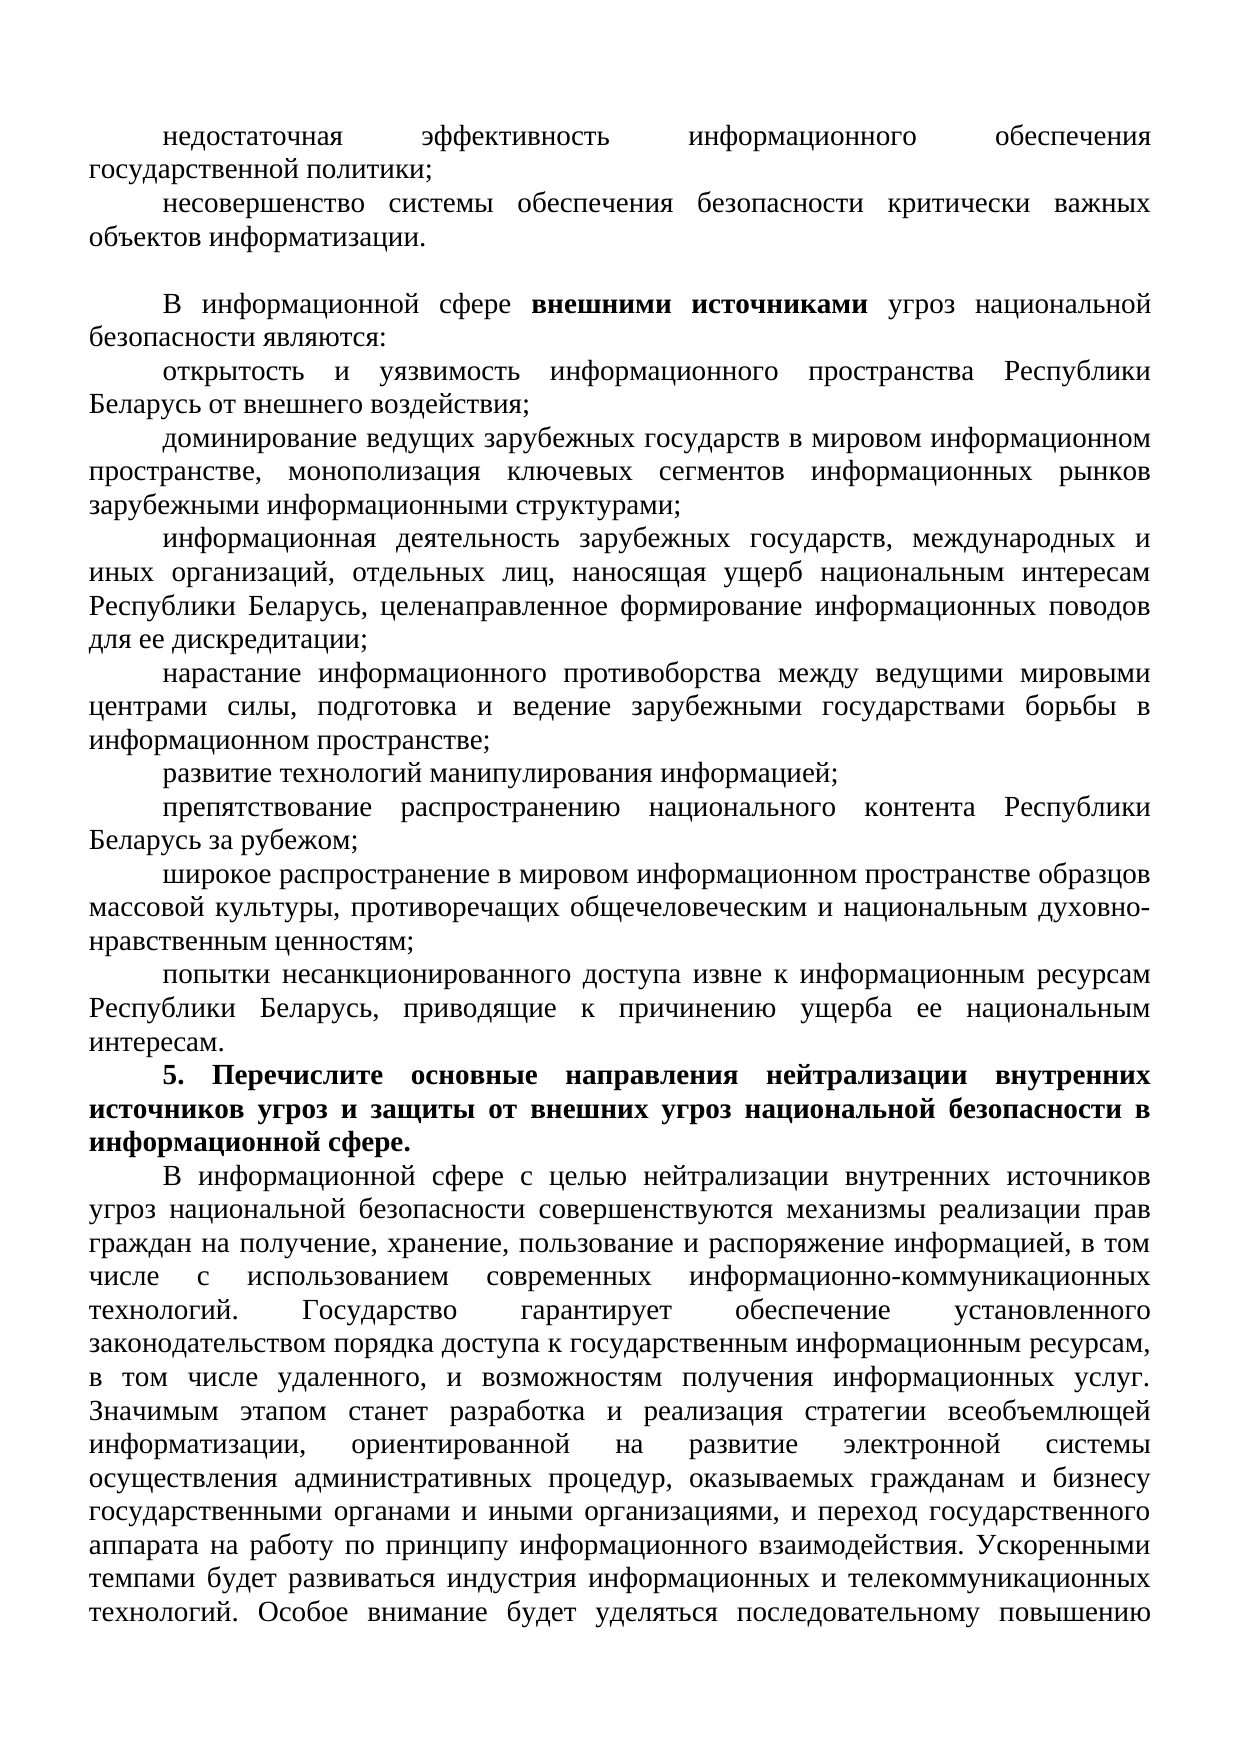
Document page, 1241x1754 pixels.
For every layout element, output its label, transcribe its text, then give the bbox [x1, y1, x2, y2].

text открытость и уязвимость информационного пространства Республики Беларусь от внешнего воздействия; [89, 353, 1152, 420]
text широкое распространение в мировом информационном пространстве образцов массовой культуры, противоречащих общечеловеческим и национальным духовно-нравственным ценностям; [89, 856, 1152, 957]
text В информационной сфере внешними источниками угроз национальной безопасности являются: [89, 286, 1152, 353]
text несовершенство системы обеспечения безопасности критически важных объектов информатизации. [89, 185, 1152, 252]
text 5. Перечислите основные направления нейтрализации внутренних источников угроз и защиты от внешних угроз национальной безопасности в информационной сфере. [89, 1057, 1152, 1158]
text недостаточная эффективность информационного обеспечения государственной политики; [89, 118, 1152, 185]
text развитие технологий манипулирования информацией; [89, 755, 1152, 789]
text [89, 1158, 1152, 1627]
text доминирование ведущих зарубежных государств в мировом информационном пространстве, монополизация ключевых сегментов информационных рынков зарубежными информационными структурами; [89, 420, 1152, 521]
text нарастание информационного противоборства между ведущими мировыми центрами силы, подготовка и ведение зарубежными государствами борьбы в информационном пространстве; [89, 655, 1152, 755]
text информационная деятельность зарубежных государств, международных и иных организаций, отдельных лиц, наносящая ущерб национальным интересам Республики Беларусь, целенаправленное формирование информационных поводов для ее дискредитации; [89, 521, 1152, 655]
text препятствование распространению национального контента Республики Беларусь за рубежом; [89, 789, 1152, 856]
text попытки несанкционированного доступа извне к информационным ресурсам Республики Беларусь, приводящие к причинению ущерба ее национальным интересам. [89, 957, 1152, 1057]
